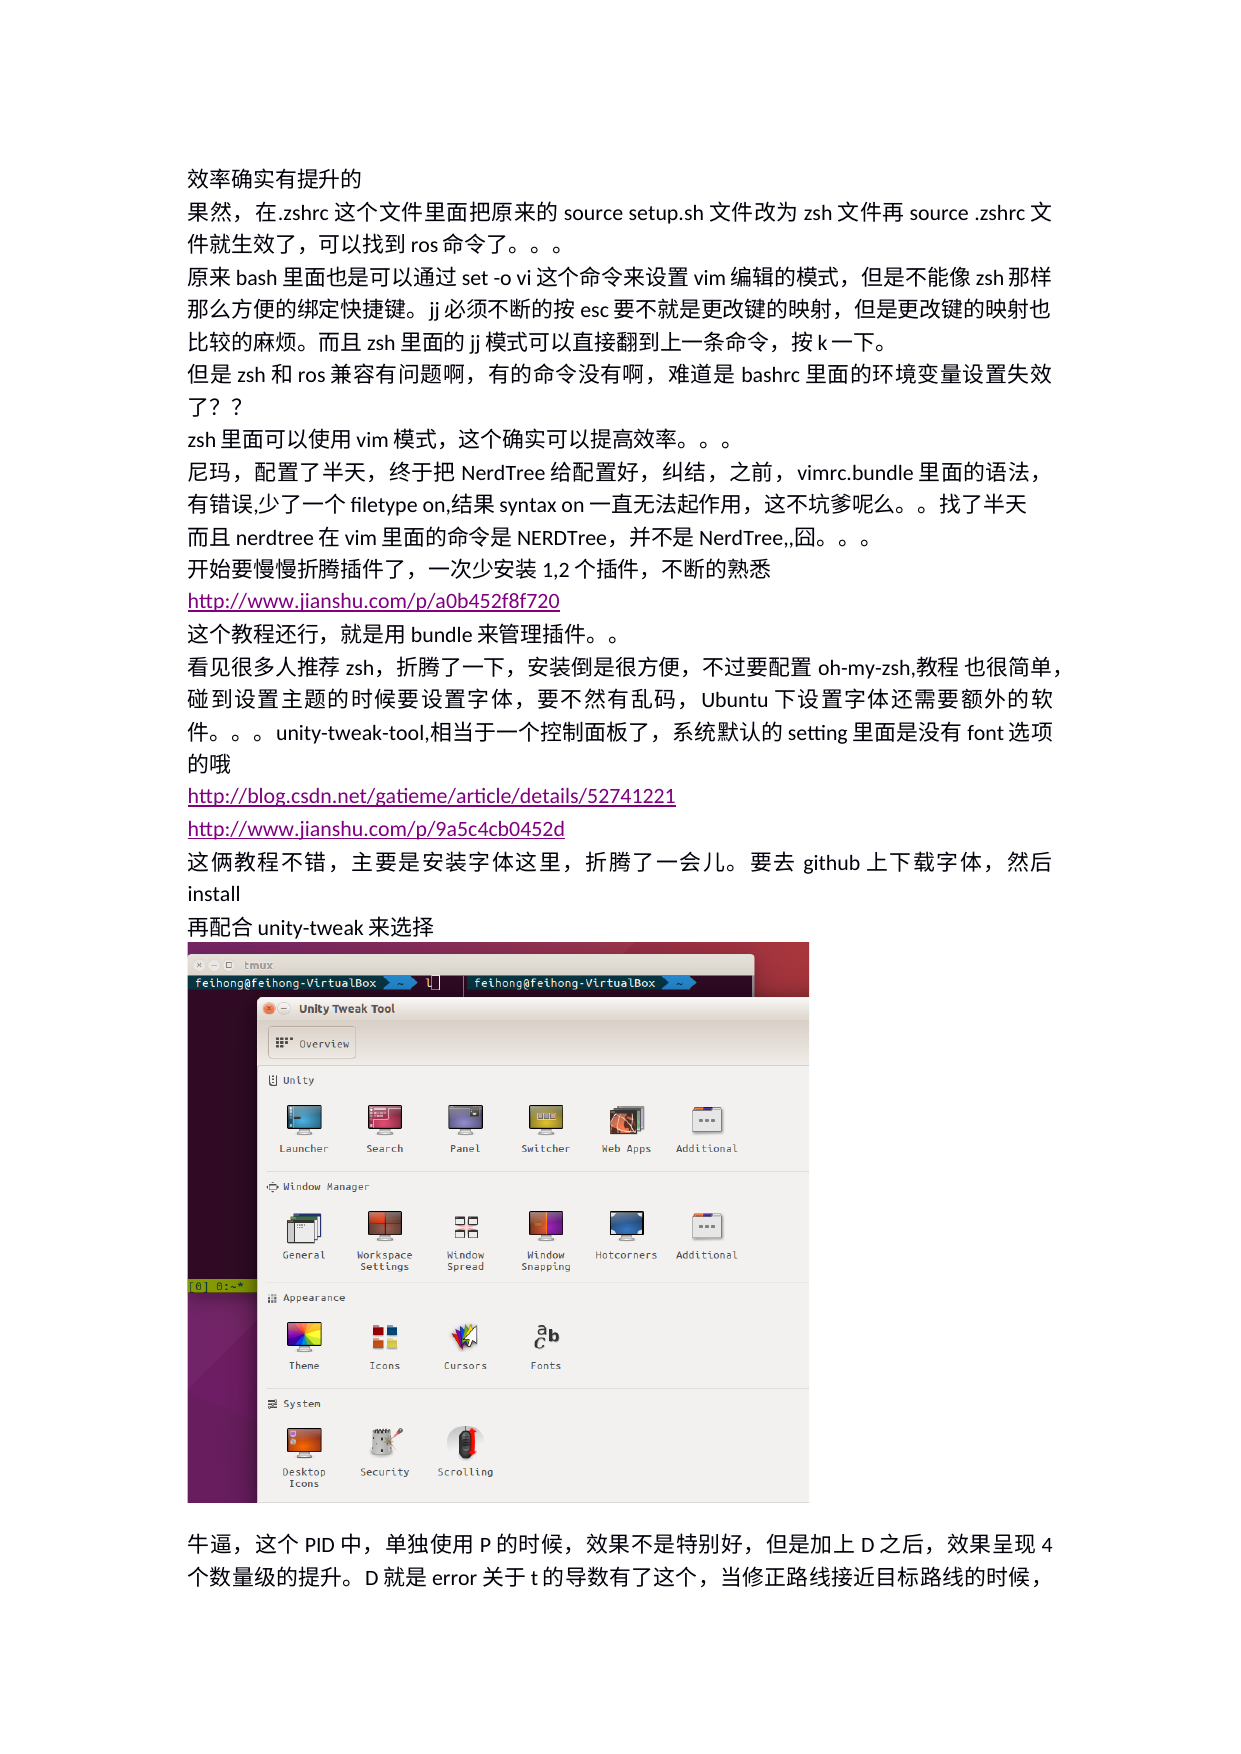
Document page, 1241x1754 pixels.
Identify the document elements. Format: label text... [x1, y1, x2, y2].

text 这俩教程不错，主要是安装字体这里，折腾了一会儿。要去github上下载字体，然后install [187, 844, 1053, 909]
text 这个教程还行，就是用bundle来管理插件。。 [187, 617, 1053, 649]
text http://www.jianshu.com/p/9a5c4cb0452d [187, 812, 1053, 844]
text 果然，在.zshrc这个文件里面把原来的source setup.sh文件改为zsh文件再source .zshrc文件就生效了，可以找到ros命令了。。。 [187, 194, 1053, 259]
text 再配合unity-tweak来选择 [187, 909, 1053, 942]
text 看见很多人推荐zsh，折腾了一下，安装倒是很方便，不过要配置oh-my-zsh,教程 也很简单，碰到设置主题的时候要设置字体，要不然有乱码，Ubuntu下设置字体还需要额外的软件。。。unity-tweak-tool,相当于一个控制面板了，系统默认的setting里面是没有font选项的哦 [187, 649, 1053, 779]
text 效率确实有提升的 [187, 162, 1053, 194]
text http://blog.csdn.net/gatieme/article/details/52741221 [187, 779, 1053, 812]
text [187, 1527, 1053, 1592]
text 开始要慢慢折腾插件了，一次少安装1,2个插件，不断的熟悉 [187, 552, 1053, 584]
text 尼玛，配置了半天，终于把NerdTree给配置好，纠结，之前，vimrc.bundle里面的语法，有错误,少了一个filetype on,结果syntax on 一直无法起作用，这不坑爹呢么。。找了半天 [187, 454, 1053, 519]
text 但是zsh和ros兼容有问题啊，有的命令没有啊，难道是bashrc里面的环境变量设置失效了？？ [187, 357, 1053, 422]
text zsh里面可以使用vim模式，这个确实可以提高效率。。。 [187, 422, 1053, 454]
text 原来bash里面也是可以通过set -o vi这个命令来设置vim编辑的模式，但是不能像zsh那样那么方便的绑定快捷键。jj必须不断的按esc要不就是更改键的映射，但是更改键的映射也比较的麻烦。而且zsh里面的jj模式可以直接翻到上一条命令，按k一下。 [187, 259, 1053, 357]
text http://www.jianshu.com/p/a0b452f8f720 [187, 584, 1053, 617]
picture [187, 942, 810, 1503]
text 而且nerdtree在vim里面的命令是NERDTree，并不是NerdTree,,囧。。。 [187, 519, 1053, 552]
